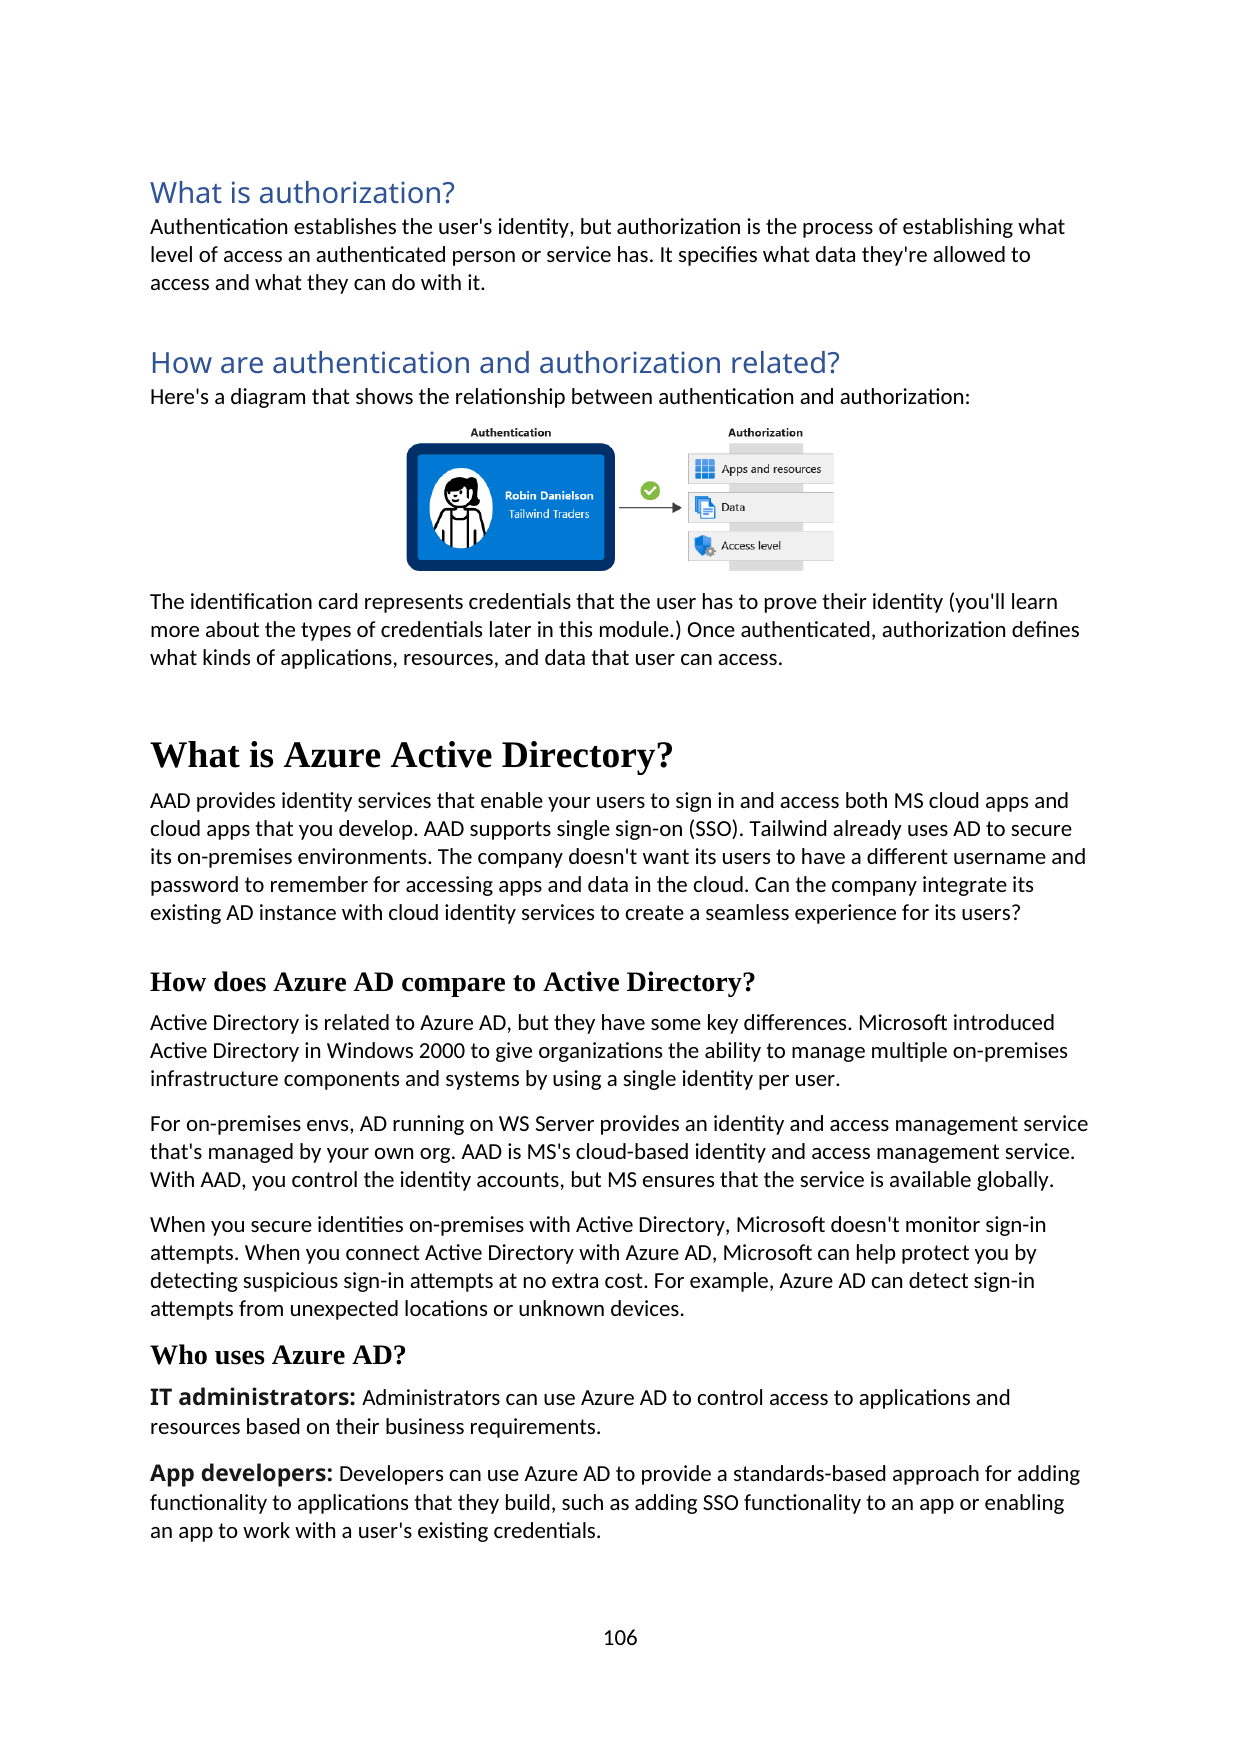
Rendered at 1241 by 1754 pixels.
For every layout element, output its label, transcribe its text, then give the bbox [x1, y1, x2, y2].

text Authentication establishes the user's identity, but authorization is the process of establishing what level of access an authenticated person or service has. It specifies what data they're allowed to access and what they can do with it. [150, 212, 1090, 296]
subtitle What is authorization? [150, 172, 1090, 212]
subtitle How does Azure AD compare to Active Directory? [150, 965, 1090, 998]
text Here's a diagram that shows the relationship between authentication and authorization: [150, 382, 1090, 410]
text App developers: Developers can use Azure AD to provide a standards-based approach for adding functionality to applications that they build, such as adding SSO functionality to an app or enabling an app to work with a user's existing credentials. [150, 1457, 1090, 1544]
picture [406, 426, 834, 571]
text IT administrators: Administrators can use Azure AD to control access to applications and resources based on their business requirements. [150, 1381, 1090, 1441]
subtitle What is Azure Active Directory? [150, 733, 1090, 776]
text When you secure identities on-premises with Active Directory, Microsoft doesn't monitor sign-in attempts. When you connect Active Directory with Azure AD, Microsoft can help protect you by detecting suspicious sign-in attempts at no extra cost. For example, Azure AD can detect sign-in attempts from unexpected locations or unknown devices. [150, 1210, 1090, 1322]
text The identification card represents credentials that the user has to prove their identity (you'll learn more about the types of credentials later in this module.) Once authenticated, authorization defines what kinds of applications, resources, and data that user can access. [150, 587, 1090, 672]
text For on-premises envs, AD running on WS Server provides an identity and access management service that's managed by your own org. AAD is MS's cloud-based identity and access management service. With AAD, you control the identity accounts, but MS ensures that the service is available globally. [150, 1109, 1090, 1193]
text AAD provides identity services that enable your users to sign in and access both MS cloud apps and cloud apps that you develop. AAD supports single sign-on (SSO). Tailwind already uses AD to secure its on-premises environments. The company doesn't want its users to have a different username and password to remember for accessing apps and data in the cloud. Can the company integrate its existing AD instance with cloud identity services to create a seamless experience for its users? [150, 786, 1090, 926]
subtitle How are authentication and authorization related? [150, 342, 1090, 382]
text Active Directory is related to Azure AD, but they have some key differences. Microsoft introduced Active Directory in Windows 2000 to give organizations the ability to manage multiple on-premises infrastructure components and systems by using a single identity per user. [150, 1008, 1090, 1092]
subtitle Who uses Azure AD? [150, 1338, 1090, 1371]
